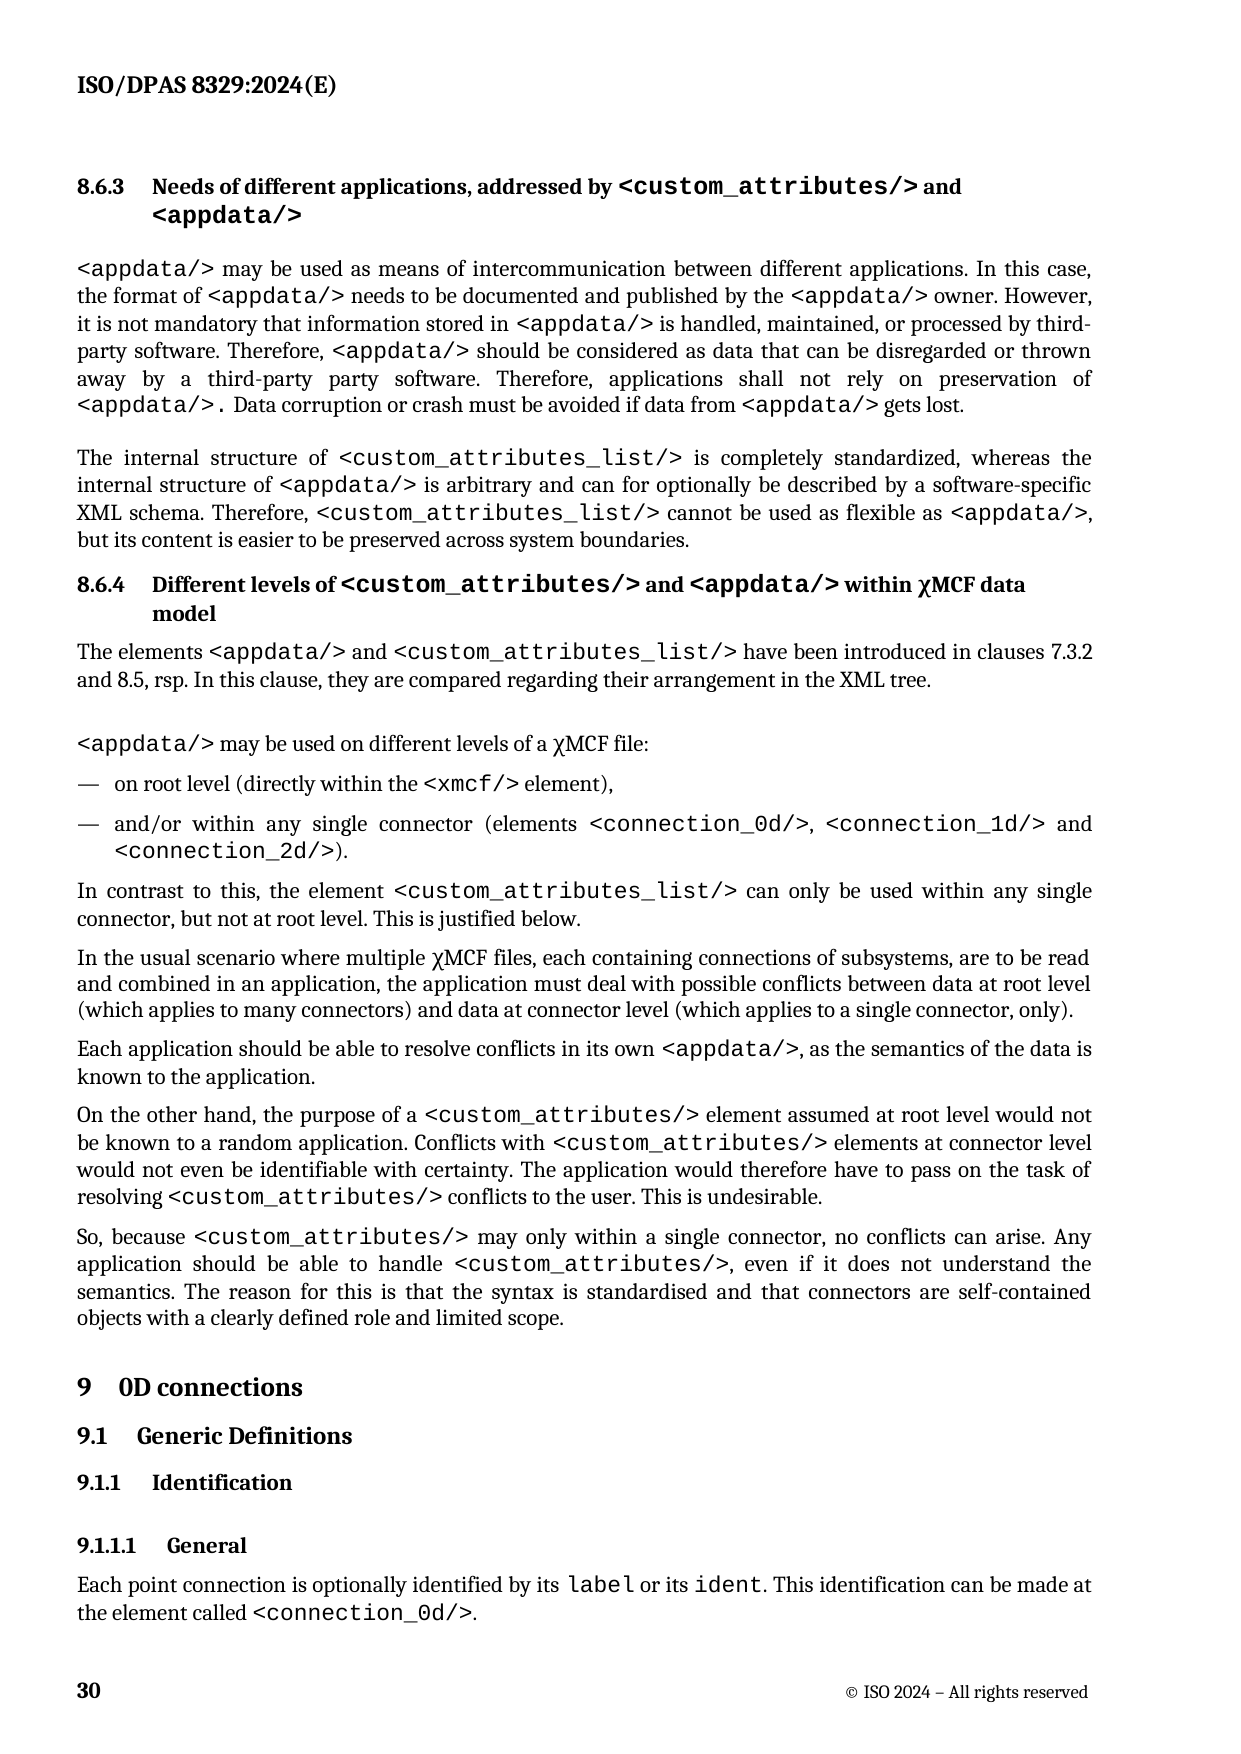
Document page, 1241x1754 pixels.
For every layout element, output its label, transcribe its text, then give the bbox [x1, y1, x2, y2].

list on root level (directly within the <xmcf/> element), [77, 771, 1092, 798]
text The elements <appdata/> and <custom_attributes_list/> have been introduced in clauses 7.3.2 and 8.5, rsp. In this clause, they are compared regarding their arrangement in the XML tree. [77, 639, 1092, 693]
subtitle Generic Definitions [77, 1422, 1092, 1451]
text <appdata/> may be used as means of intercommunication between different applications. In this case, the format of <appdata/> needs to be documented and published by the <appdata/> owner. However, it is not mandatory that information stored in <appdata/> is handled, maintained, or processed by third-party software. Therefore, <appdata/> should be considered as data that can be disregarded or thrown away by a third-party party software. Therefore, applications shall not rely on preservation of <appdata/>. Data corruption or crash must be avoided if data from <appdata/> gets lost. [77, 256, 1092, 419]
subtitle Needs of different applications, addressed by <custom_attributes/> and <appdata/> [77, 174, 1092, 231]
text In contrast to this, the element <custom_attributes_list/> can only be used within any single connector, but not at root level. This is justified below. [77, 878, 1092, 932]
list and/or within any single connector (elements <connection_0d/>, <connection_1d/> and <connection_2d/>). [77, 811, 1092, 866]
subtitle 0D connections [77, 1372, 1092, 1403]
subtitle Identification [77, 1469, 1092, 1496]
text Each point connection is optionally identified by its label or its ident. This identification can be made at the element called <connection_0d/>. [77, 1572, 1092, 1627]
text Each application should be able to resolve conflicts in its own <appdata/>, as the semantics of the data is known to the application. [77, 1036, 1092, 1090]
text In the usual scenario where multiple χMCF files, each containing connections of subsystems, are to be read and combined in an application, the application must deal with possible conflicts between data at root level (which applies to many connectors) and data at connector level (which applies to a single connector, only). [77, 944, 1092, 1023]
subtitle General [77, 1533, 1092, 1559]
text On the other hand, the purpose of a <custom_attributes/> element assumed at root level would not be known to a random application. Conflicts with <custom_attributes/> elements at connector level would not even be identifiable with certainty. The application would therefore have to pass on the task of resolving <custom_attributes/> conflicts to the user. This is undesirable. [77, 1102, 1092, 1211]
subtitle Different levels of <custom_attributes/> and <appdata/> within χMCF data model [77, 572, 1092, 627]
text <appdata/> may be used on different levels of a χMCF file: [77, 731, 1092, 758]
text The internal structure of <custom_attributes_list/> is completely standardized, whereas the internal structure of <appdata/> is arbitrary and can for optionally be described by a software-specific XML schema. Therefore, <custom_attributes_list/> cannot be used as flexible as <appdata/>, but its content is easier to be preserved across system boundaries. [77, 444, 1092, 553]
text So, because <custom_attributes/> may only within a single connector, no conflicts can arise. Any application should be able to handle <custom_attributes/>, even if it does not understand the semantics. The reason for this is that the syntax is standardised and that connectors are self-contained objects with a clearly defined role and limited scope. [77, 1224, 1092, 1331]
